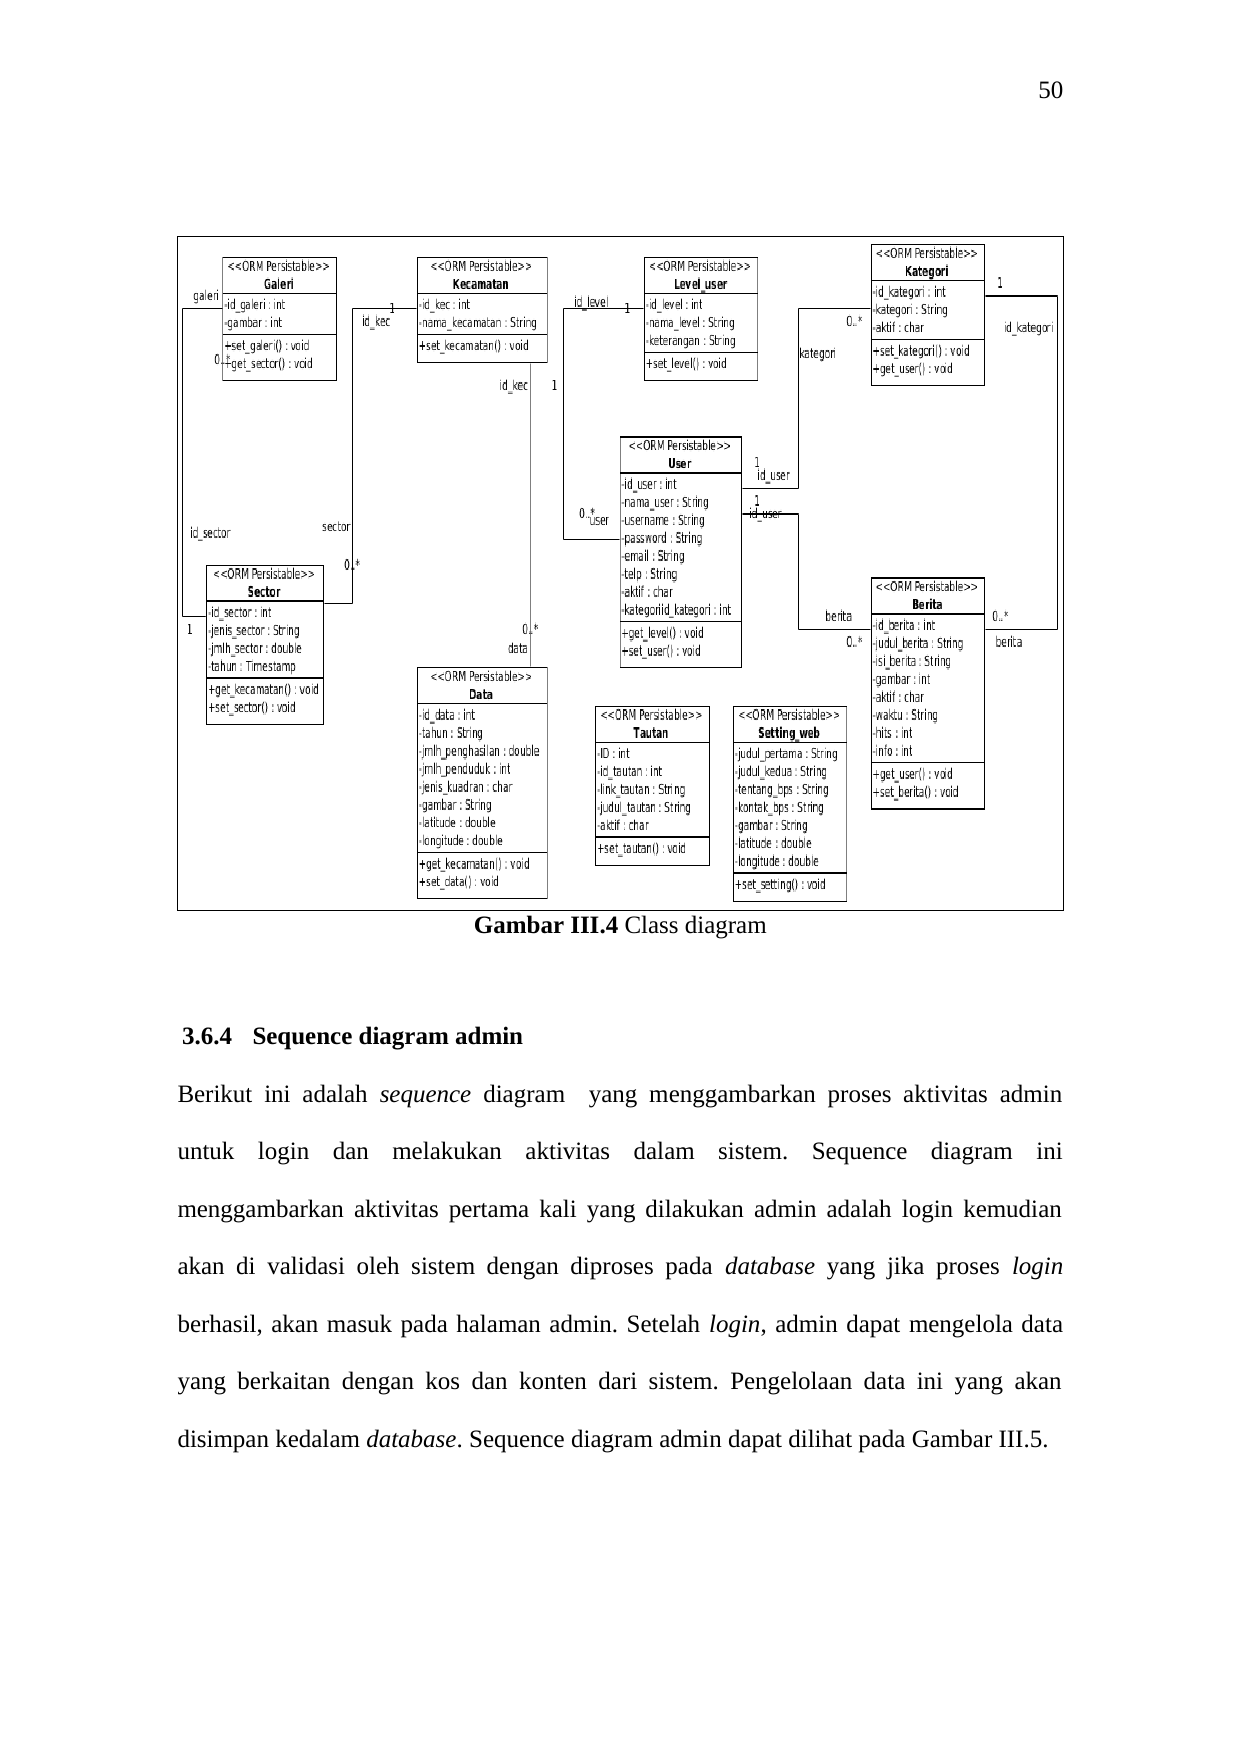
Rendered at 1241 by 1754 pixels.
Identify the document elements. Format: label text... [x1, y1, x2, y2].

picture [178, 237, 1063, 910]
subtitle Sequence diagram admin [207, 1021, 1063, 1050]
text Berikut ini adalah sequence diagram yang menggambarkan proses aktivitas admin untuk login dan melakukan aktivitas dalam sistem. Sequence diagram ini menggambarkan aktivitas pertama kali yang dilakukan admin adalah login kemudian akan di validasi oleh sistem dengan diproses pada database yang jika proses login berhasil, akan masuk pada halaman admin. Setelah login, admin dapat mengelola data yang berkaitan dengan kos dan konten dari sistem. Pengelolaan data ini yang akan disimpan kedalam database. Sequence diagram admin dapat dilihat pada Gambar III.5. [177, 1079, 1063, 1452]
text Gambar III.4 Class diagram [177, 911, 1063, 939]
